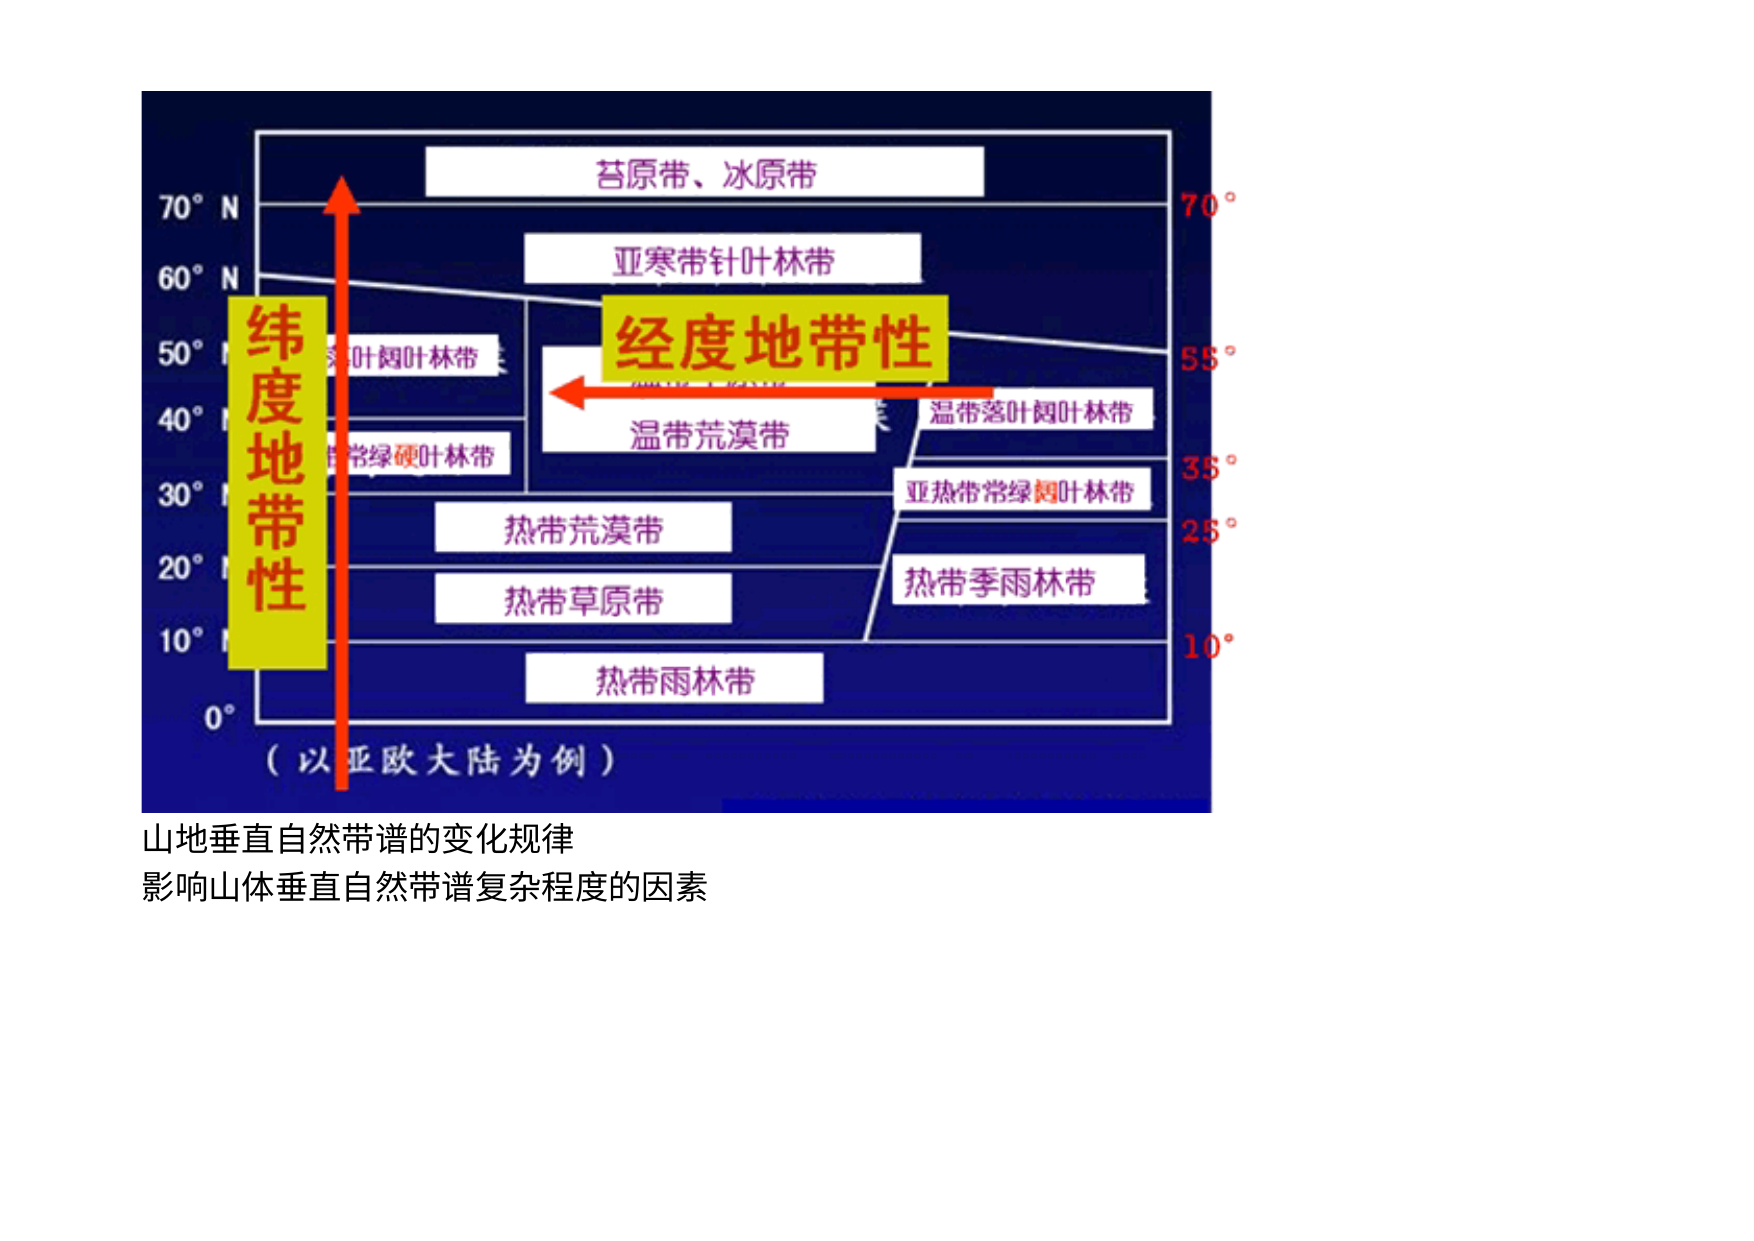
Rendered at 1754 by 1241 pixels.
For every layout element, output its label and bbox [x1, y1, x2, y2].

table_header [75, 91, 1537, 909]
picture [141, 91, 1241, 813]
